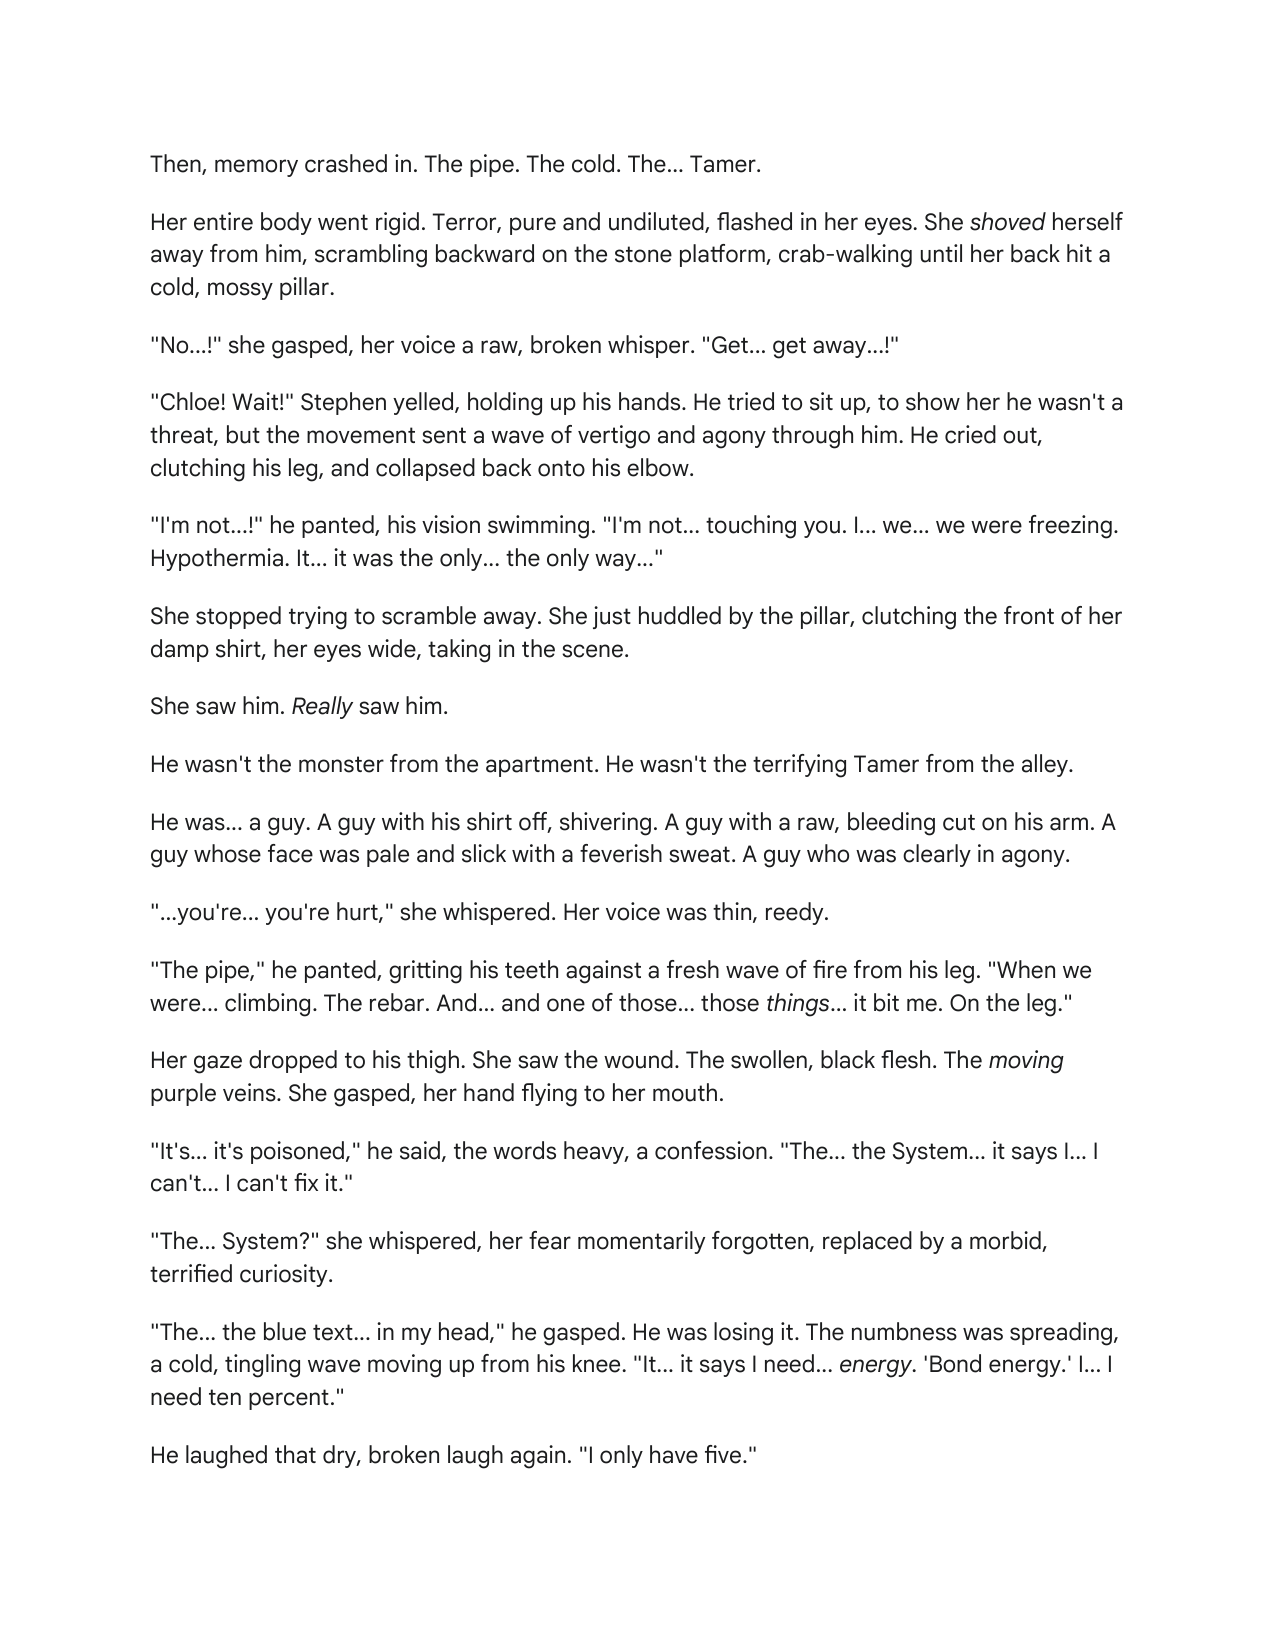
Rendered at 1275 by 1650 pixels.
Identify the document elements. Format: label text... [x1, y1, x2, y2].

text "It's... it's poisoned," he said, the words heavy, a confession. "The... the System... it says I... I can't... I can't fix it." [150, 1137, 1125, 1198]
text He wasn't the monster from the apartment. He wasn't the terrifying Tamer from the alley. [150, 750, 1125, 779]
text "No...!" she gasped, her voice a raw, broken whisper. "Get... get away...!" [150, 331, 1125, 359]
text She saw him. Really saw him. [150, 692, 1125, 721]
text He was... a guy. A guy with his shirt off, shivering. A guy with a raw, bleeding cut on his arm. A guy whose face was pale and slick with a feverish sweat. A guy who was clearly in agony. [150, 808, 1125, 869]
text "The... the blue text... in my head," he gasped. He was losing it. The numbness was spreading, a cold, tingling wave moving up from his knee. "It... it says I need... energy. 'Bond energy.' I... I need ten percent." [150, 1318, 1125, 1412]
text "Chloe! Wait!" Stephen yelled, holding up his hands. He tried to sit up, to show her he wasn't a threat, but the movement sent a wave of vertigo and agony through him. He cried out, clutching his leg, and collapsed back onto his elbow. [150, 388, 1125, 483]
text Her gaze dropped to his thigh. She saw the wound. The swollen, black flesh. The moving purple veins. She gasped, her hand flying to her mouth. [150, 1046, 1125, 1108]
text Then, memory crashed in. The pipe. The cold. The... Tamer. [150, 150, 1125, 179]
text "The... System?" she whispered, her fear momentarily forgotten, replaced by a morbid, terrified curiosity. [150, 1227, 1125, 1289]
text She stopped trying to scramble away. She just huddled by the pillar, clutching the front of her damp shirt, her eyes wide, taking in the scene. [150, 602, 1125, 663]
text "...you're... you're hurt," she whispered. Her voice was thin, reedy. [150, 898, 1125, 927]
text "The pipe," he panted, gritting his teeth against a fresh wave of fire from his leg. "When we were... climbing. The rebar. And... and one of those... those things... it bit me. On the leg." [150, 956, 1125, 1017]
text He laughed that dry, broken laugh again. "I only have five." [150, 1441, 1125, 1469]
text "I'm not...!" he panted, his vision swimming. "I'm not... touching you. I... we... we were freezing. Hypothermia. It... it was the only... the only way..." [150, 512, 1125, 573]
text Her entire body went rigid. Terror, pure and undiluted, flashed in her eyes. She shoved herself away from him, scrambling backward on the stone platform, crab-walking until her back hit a cold, mossy pillar. [150, 208, 1125, 302]
